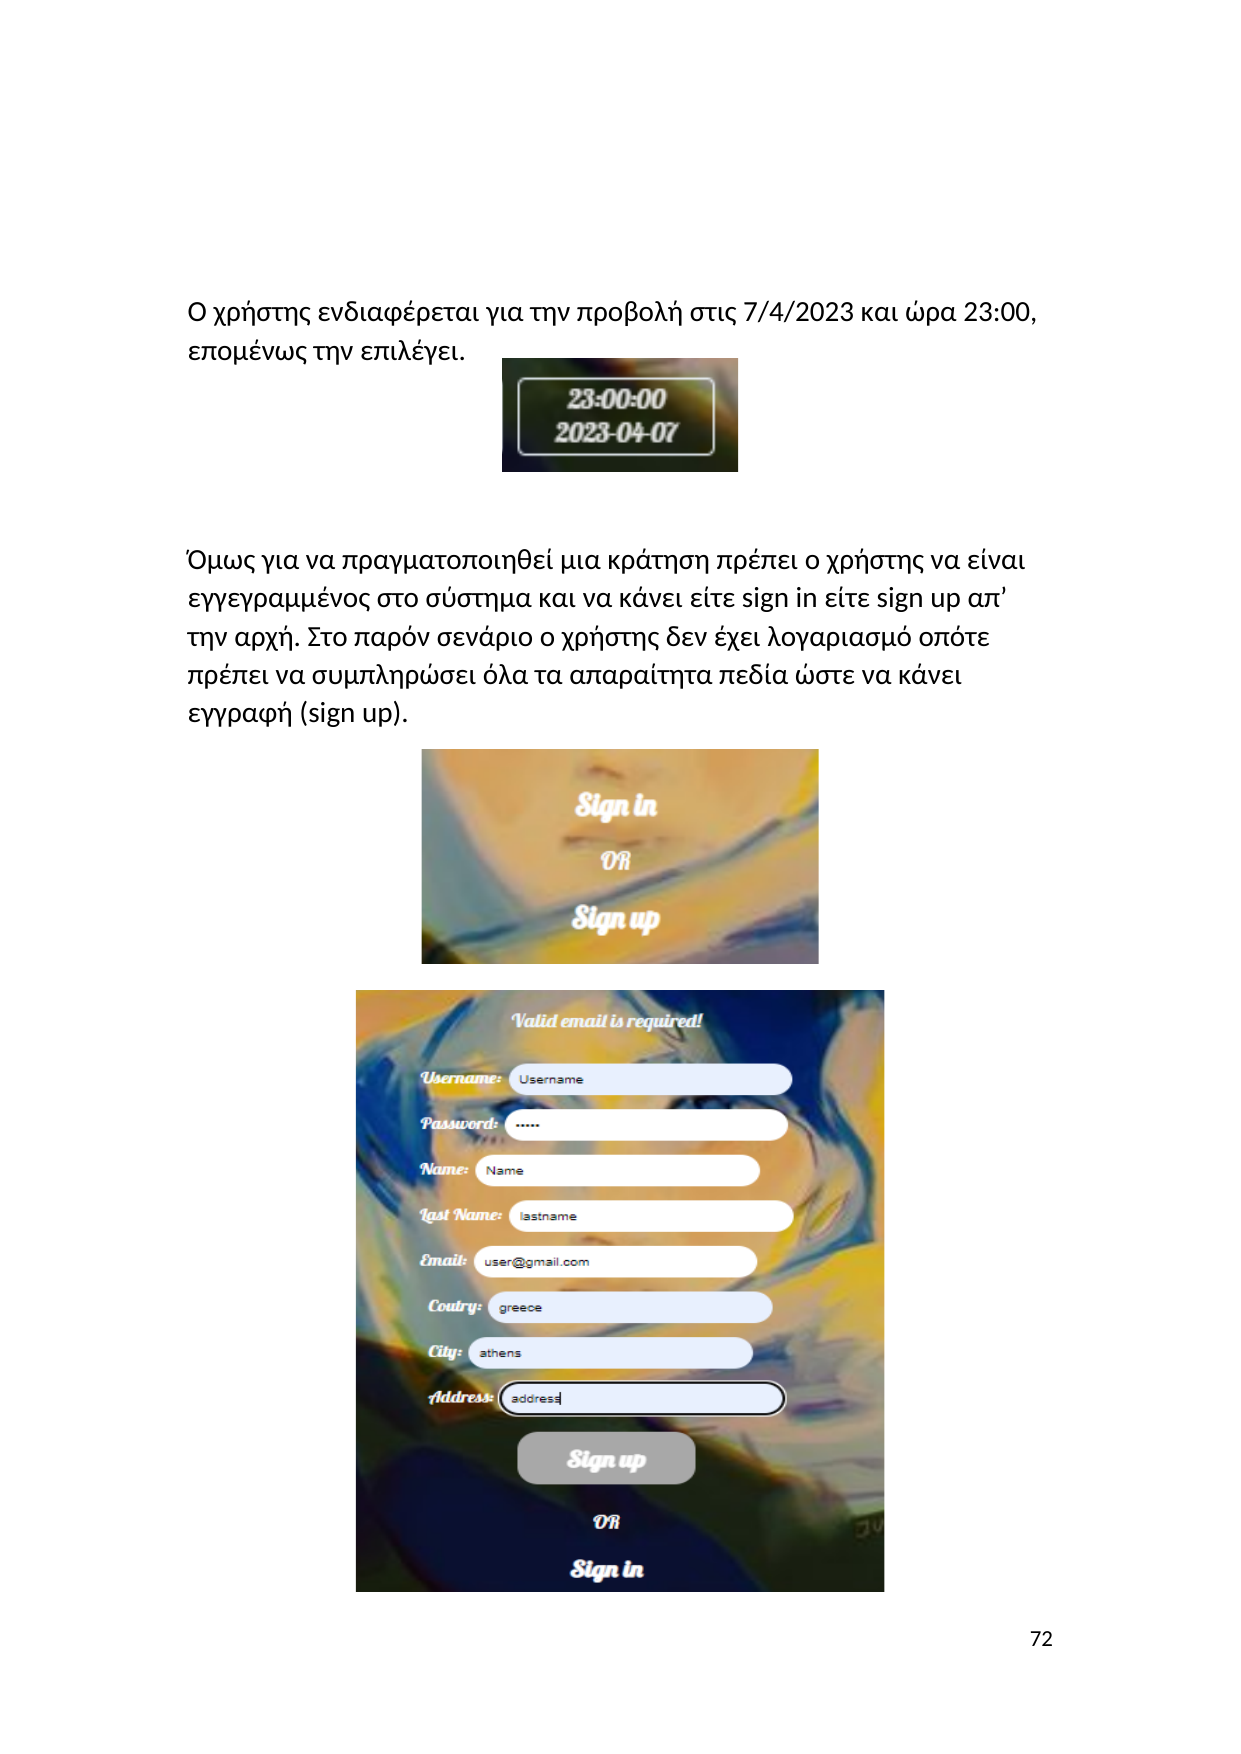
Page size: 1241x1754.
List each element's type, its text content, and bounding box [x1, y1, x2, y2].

text Ο χρήστης ενδιαφέρεται για την προβολή στις 7/4/2023 και ώρα 23:00, επομένως την επιλέγει. [187, 293, 1053, 367]
picture [502, 358, 739, 472]
text Όμως για να πραγματοποιηθεί μια κράτηση πρέπει ο χρήστης να είναι εγγεγραμμένος στο σύστημα και να κάνει είτε sign in είτε sign up απ’ την αρχή. Στο παρόν σενάριο ο χρήστης δεν έχει λογαριασμό οπότε πρέπει να συμπληρώσει όλα τα απαραίτητα πεδία ώστε να κάνει εγγραφή (sign up). [187, 541, 1053, 730]
picture [355, 990, 885, 1592]
picture [421, 749, 819, 964]
